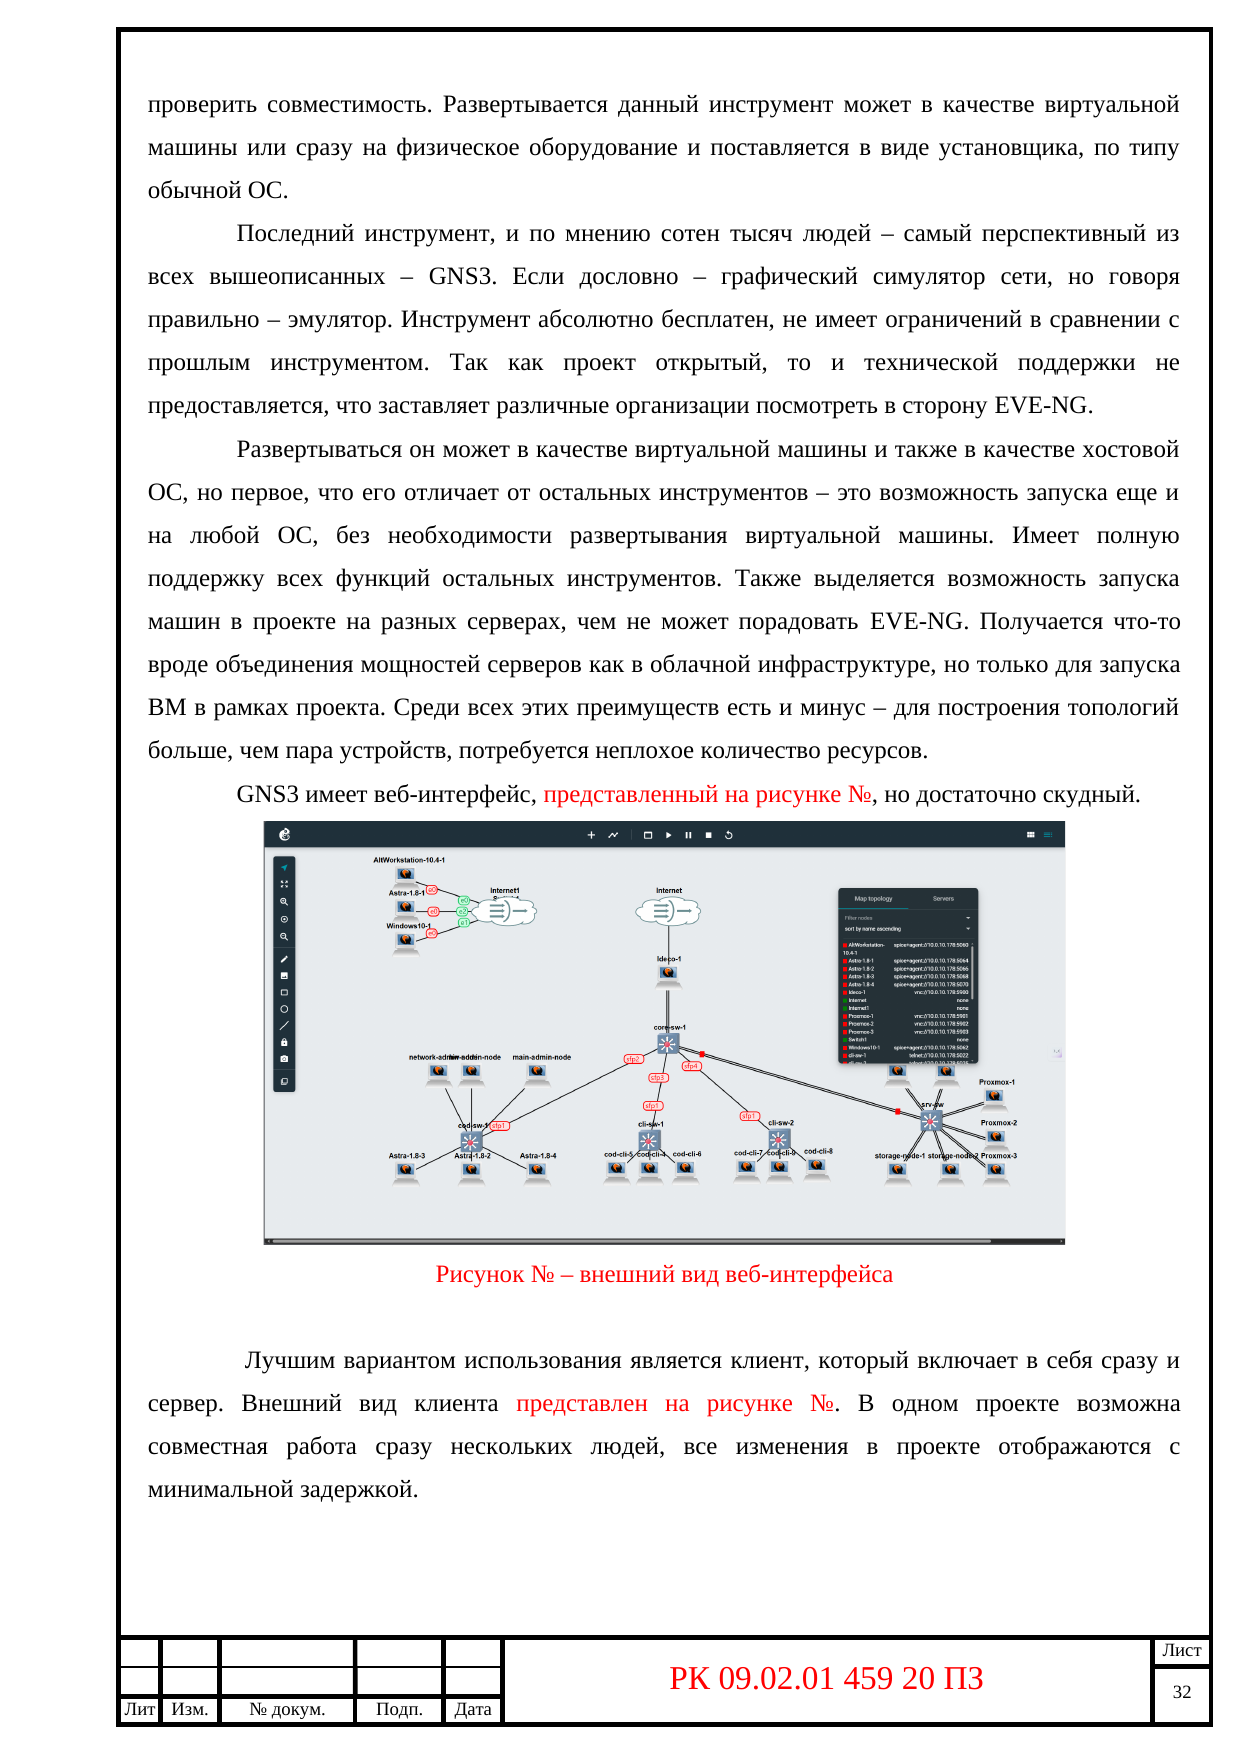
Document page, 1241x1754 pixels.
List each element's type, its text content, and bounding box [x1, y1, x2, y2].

text Рисунок № – внешний вид веб-интерфейса [148, 1259, 1181, 1287]
text Лучшим вариантом использования является клиент, который включает в себя сразу и сервер. Внешний вид клиента представлен на рисунке №. В одном проекте возможна совместная работа сразу нескольких людей, все изменения в проекте отображаются с минимальной задержкой. [148, 1345, 1181, 1503]
text Развертываться он может в качестве виртуальной машины и также в качестве хостовой ОС, но первое, что его отличает от остальных инструментов – это возможность запуска еще и на любой ОС, без необходимости развертывания виртуальной машины. Имеет полную поддержку всех функций остальных инструментов. Также выделяется возможность запуска машин в проекте на разных серверах, чем не может порадовать EVE-NG. Получается что-то вроде объединения мощностей серверов как в облачной инфраструктуре, но только для запуска ВМ в рамках проекта. Среди всех этих преимуществ есть и минус – для построения топологий больше, чем пара устройств, потребуется неплохое количество ресурсов. [148, 434, 1181, 764]
text GNS3 имеет веб-интерфейс, представленный на рисунке №, но достаточно скудный. [148, 779, 1181, 807]
text Последний инструмент, и по мнению сотен тысяч людей – самый перспективный из всех вышеописанных – GNS3. Если дословно – графический симулятор сети, но говоря правильно – эмулятор. Инструмент абсолютно бесплатен, не имеет ограничений в сравнении с прошлым инструментом. Так как проект открытый, то и технической поддержки не предоставляется, что заставляет различные организации посмотреть в сторону EVE-NG. [148, 218, 1181, 419]
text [148, 89, 1181, 204]
picture [263, 821, 1066, 1245]
